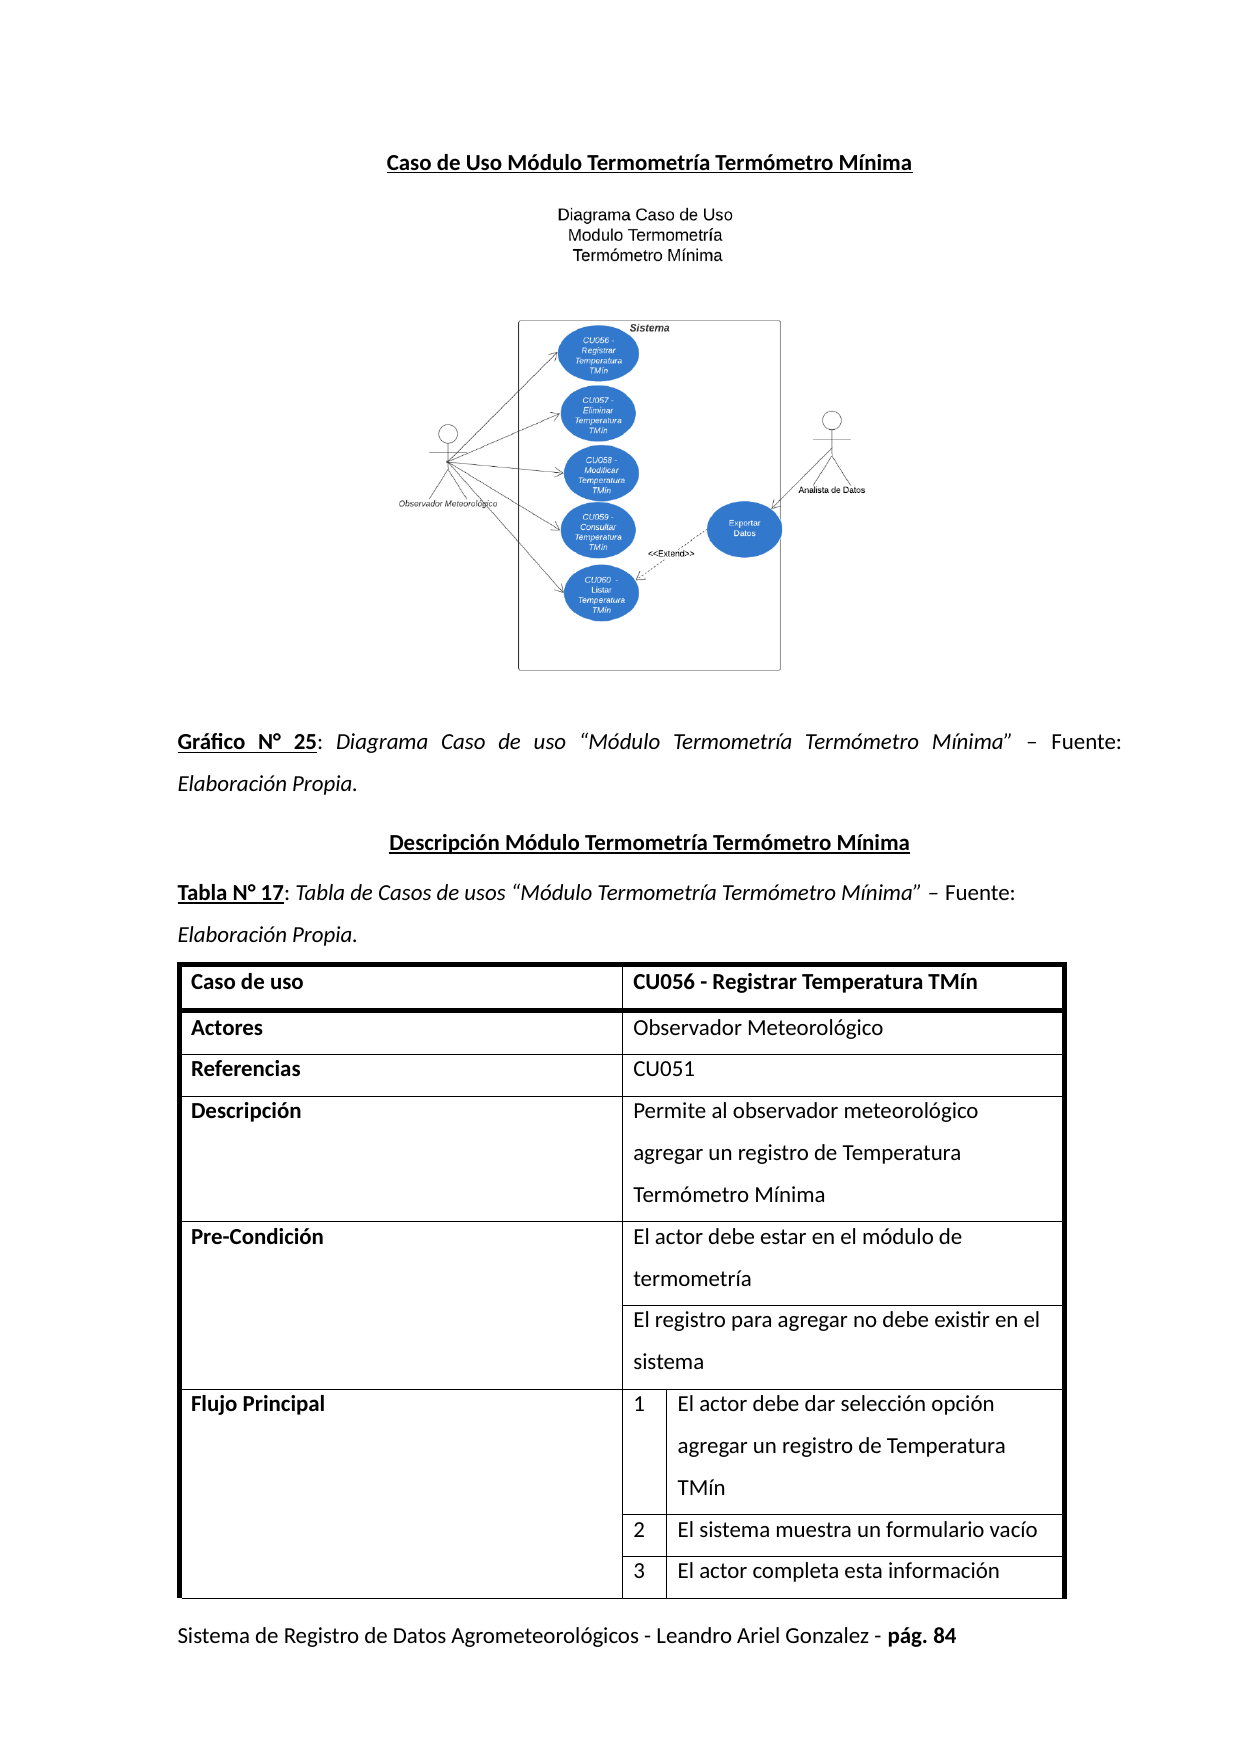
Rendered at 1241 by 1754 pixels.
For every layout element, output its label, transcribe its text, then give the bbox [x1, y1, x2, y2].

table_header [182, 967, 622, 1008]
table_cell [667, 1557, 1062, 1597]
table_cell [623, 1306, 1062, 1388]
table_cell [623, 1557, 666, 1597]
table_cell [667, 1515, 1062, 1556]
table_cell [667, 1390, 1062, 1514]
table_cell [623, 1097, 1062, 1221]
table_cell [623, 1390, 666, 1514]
text Tabla N° 17: Tabla de Casos de usos “Módulo Termometría Termómetro Mínima” – Fuente: Elaboración Propia. [177, 878, 1122, 948]
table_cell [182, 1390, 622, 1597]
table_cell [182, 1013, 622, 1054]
text Gráfico N° 25: Diagrama Caso de uso “Módulo Termometría Termómetro Mínima” – Fuente: Elaboración Propia. [177, 727, 1122, 797]
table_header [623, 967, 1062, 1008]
picture [328, 198, 971, 712]
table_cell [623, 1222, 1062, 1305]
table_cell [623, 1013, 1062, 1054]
subtitle Caso de Uso Módulo Termometría Termómetro Mínima [177, 148, 1122, 176]
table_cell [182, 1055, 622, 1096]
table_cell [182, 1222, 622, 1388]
subtitle Descripción Módulo Termometría Termómetro Mínima [177, 828, 1122, 856]
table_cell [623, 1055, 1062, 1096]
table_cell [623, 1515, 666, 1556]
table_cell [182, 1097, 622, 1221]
